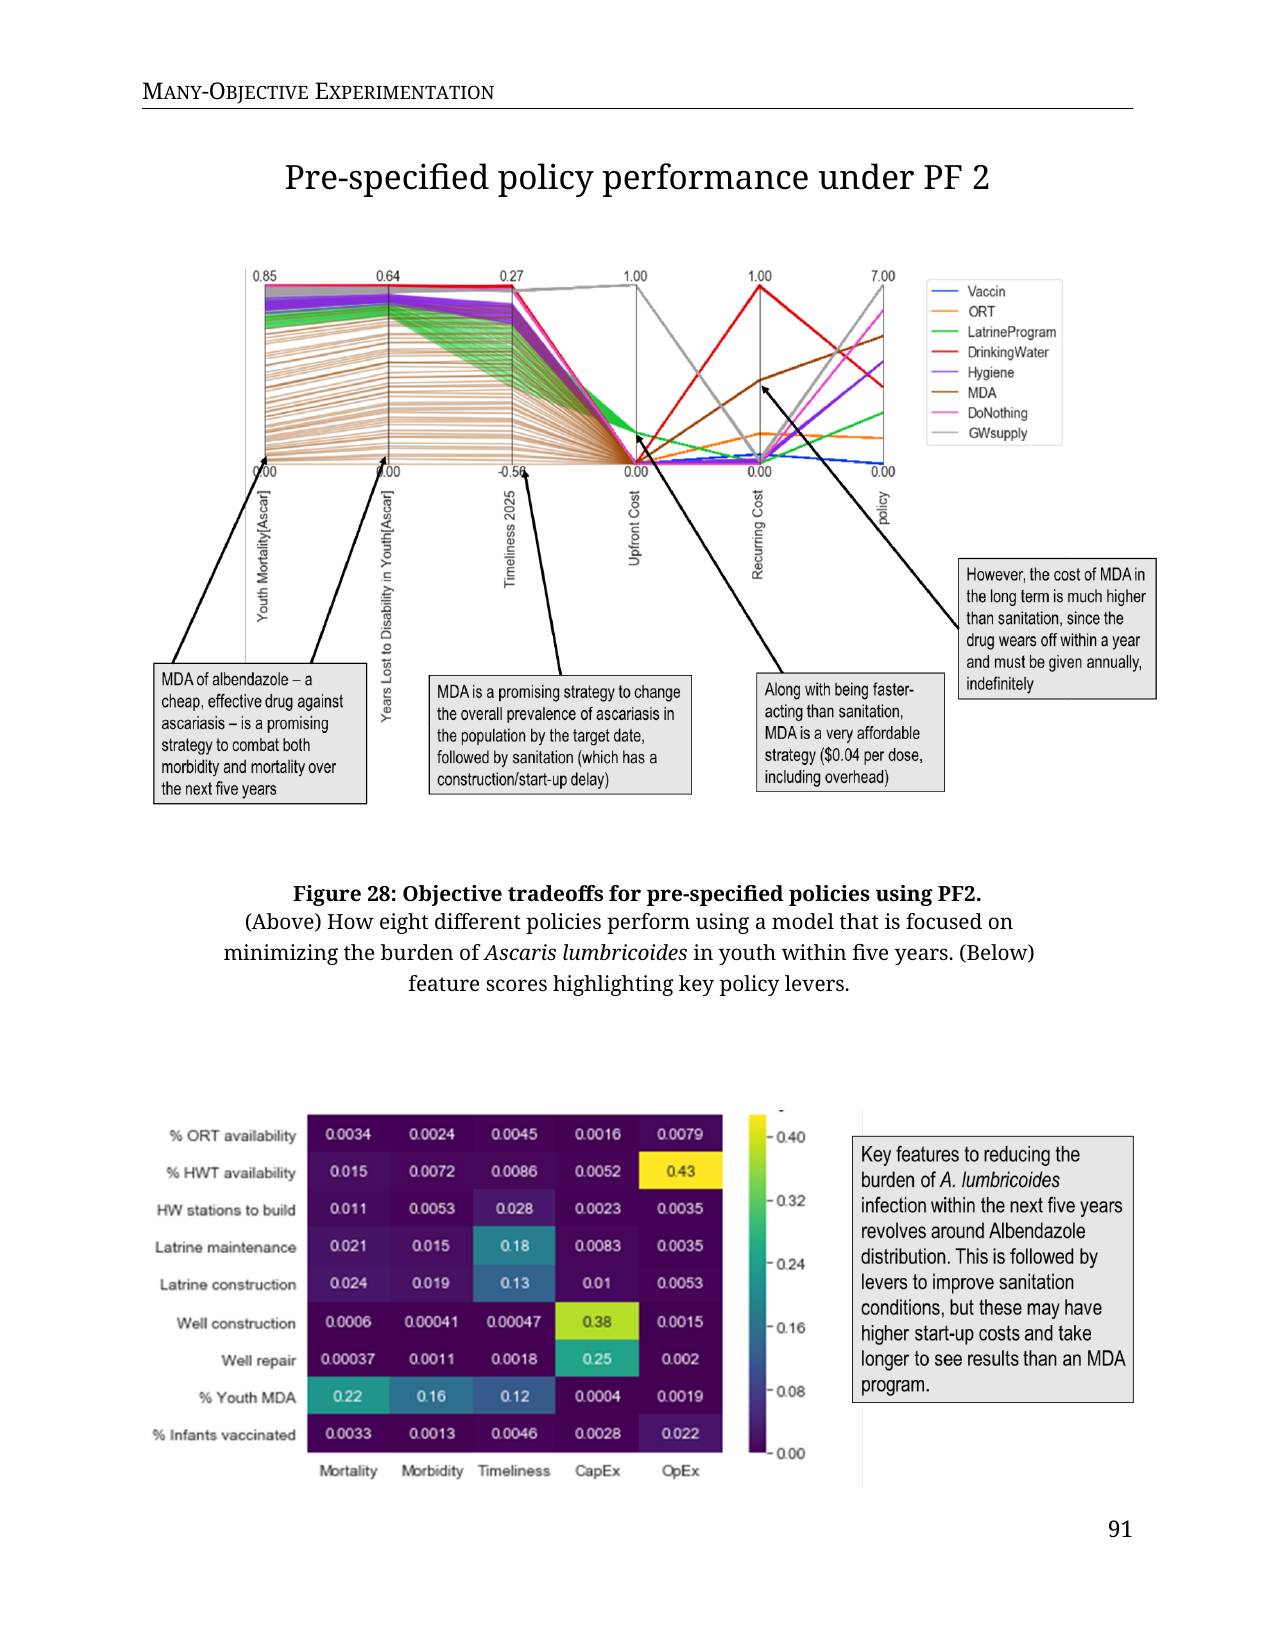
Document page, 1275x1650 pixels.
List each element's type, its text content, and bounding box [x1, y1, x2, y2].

subtitle Pre-specified policy performance under PF 2 [142, 153, 1133, 199]
picture [141, 1110, 1142, 1488]
text (Above) How eight different policies perform using a model that is focused on minimizing the burden of Ascaris lumbricoides in youth within five years. (Below) feature scores highlighting key policy levers. [201, 907, 1057, 997]
picture [141, 269, 1160, 810]
